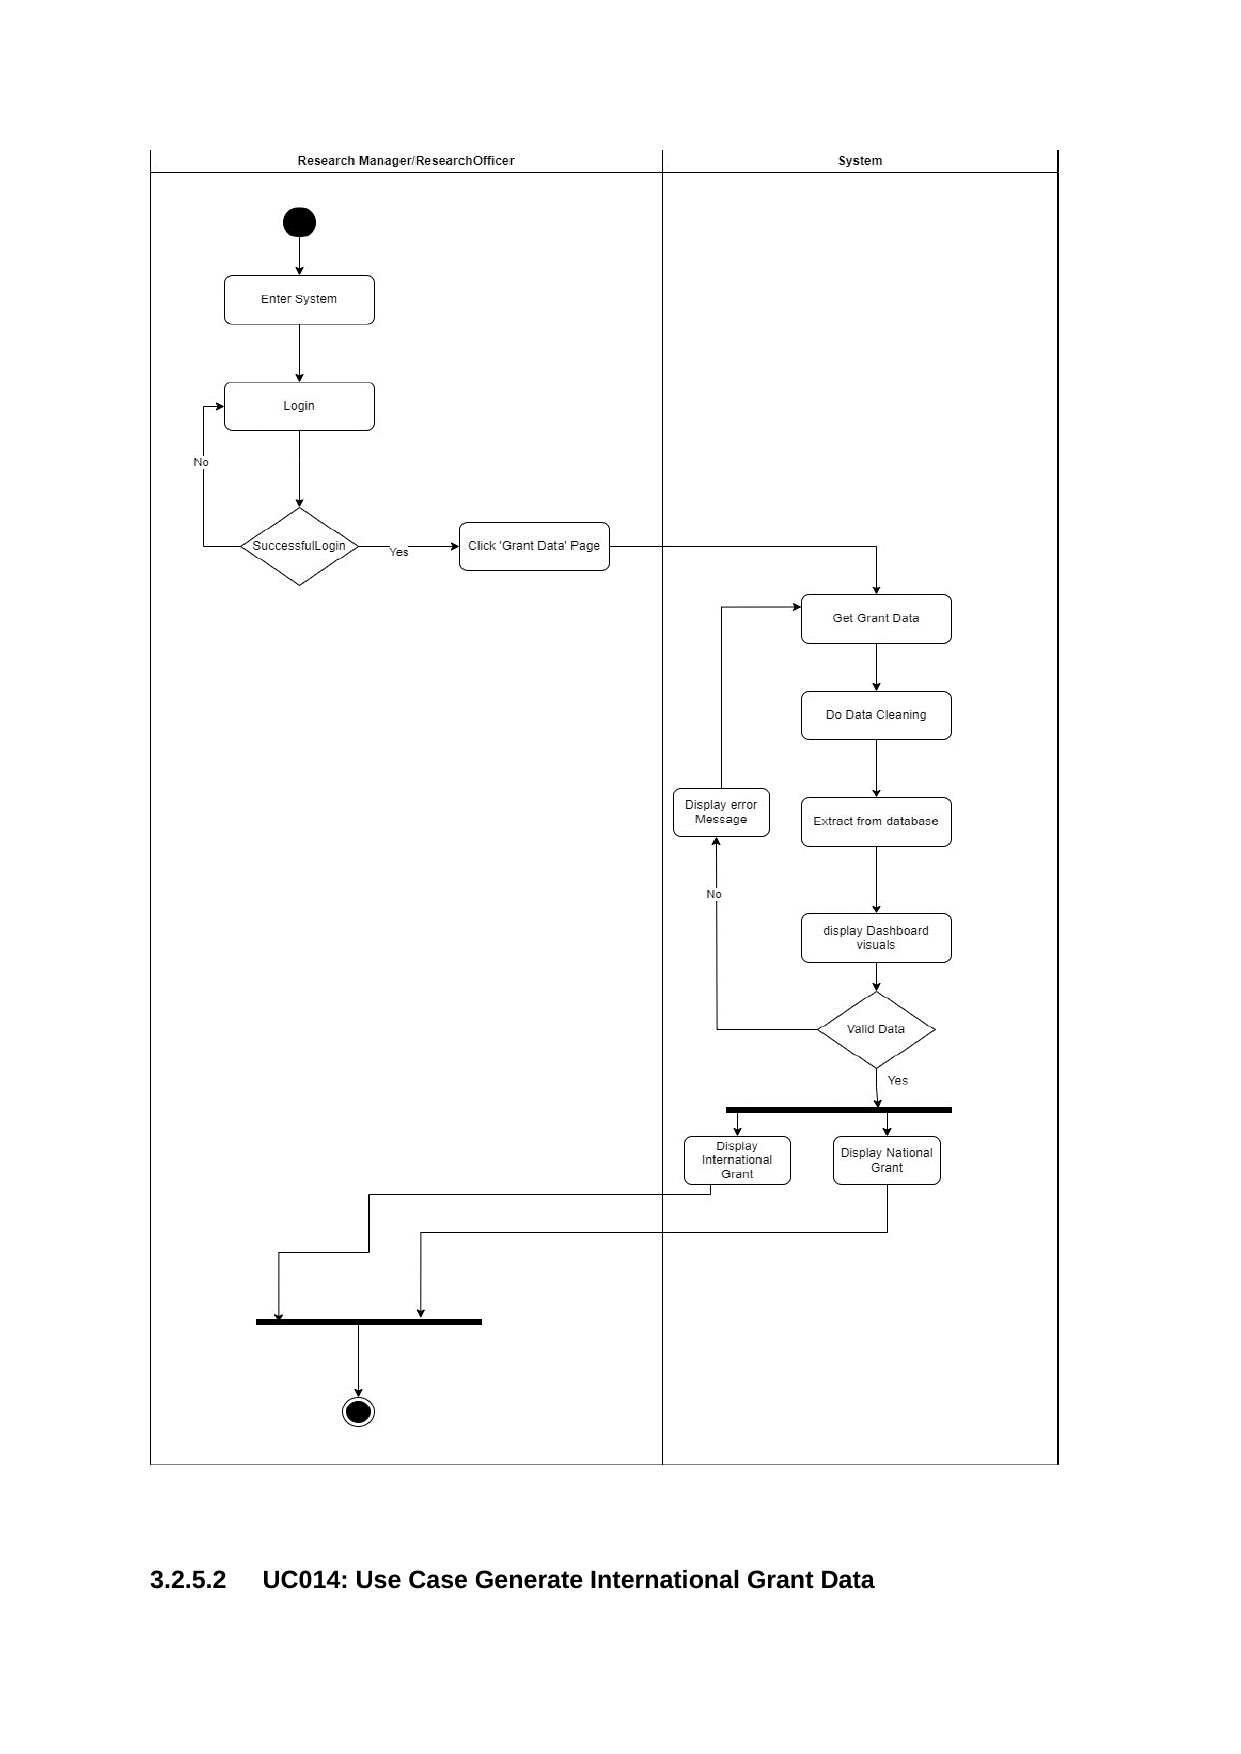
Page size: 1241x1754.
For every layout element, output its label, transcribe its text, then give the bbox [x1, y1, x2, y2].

list UC014: Use Case Generate International Grant Data [150, 1565, 1090, 1594]
picture [150, 150, 1059, 1465]
